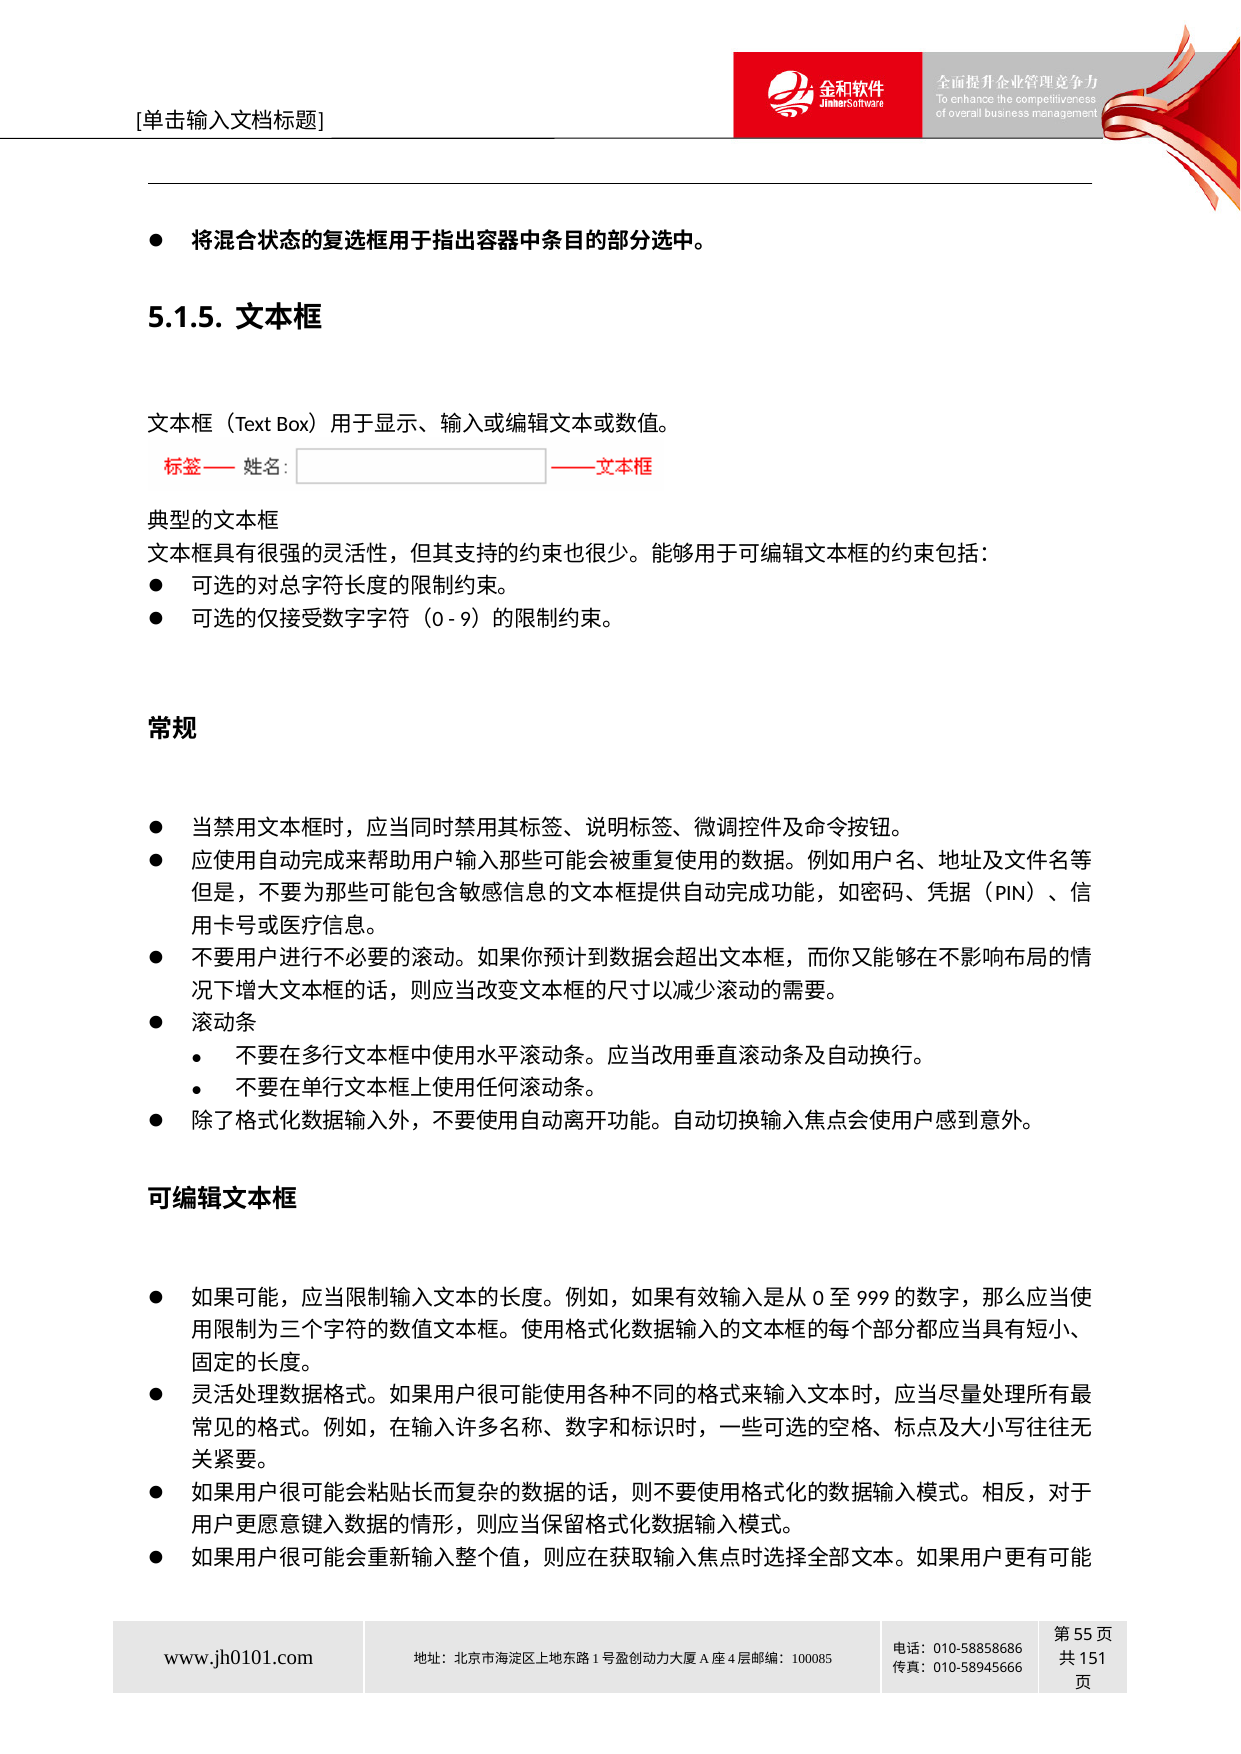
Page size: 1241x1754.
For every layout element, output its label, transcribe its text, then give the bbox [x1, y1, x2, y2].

picture [199, 0, 1241, 232]
list 灵活处理数据格式。如果用户很可能使用各种不同的格式来输入文本时，应当尽量处理所有最常见的格式。例如，在输入许多名称、数字和标识时，一些可选的空格、标点及大小写往往无关紧要。 [148, 1377, 1092, 1474]
text 典型的文本框 [148, 503, 1092, 535]
list 不要在多行文本框中使用水平滚动条。应当改用垂直滚动条及自动换行。 [191, 1037, 1092, 1070]
list 如果用户很可能会粘贴长而复杂的数据的话，则不要使用格式化的数据输入模式。相反，对于用户更愿意键入数据的情形，则应当保留格式化数据输入模式。 [148, 1474, 1092, 1539]
list 可选的仅接受数字字符（0 - 9）的限制约束。 [148, 600, 1092, 633]
list 不要用户进行不必要的滚动。如果你预计到数据会超出文本框，而你又能够在不影响布局的情况下增大文本框的话，则应当改变文本框的尺寸以减少滚动的需要。 [148, 940, 1092, 1005]
list 滚动条 [148, 1005, 1092, 1037]
subtitle 文本框 [148, 282, 1092, 347]
list 如果可能，应当限制输入文本的长度。例如，如果有效输入是从 0 至 999 的数字，那么应当使用限制为三个字符的数值文本框。使用格式化数据输入的文本框的每个部分都应当具有短小、固定的长度。 [148, 1279, 1092, 1377]
subtitle 可编辑文本框 [148, 1164, 1092, 1229]
list 除了格式化数据输入外，不要使用自动离开功能。自动切换输入焦点会使用户感到意外。 [148, 1102, 1092, 1135]
picture [147, 437, 664, 491]
list 可选的对总字符长度的限制约束。 [148, 568, 1092, 600]
list 应使用自动完成来帮助用户输入那些可能会被重复使用的数据。例如用户名、地址及文件名等。但是，不要为那些可能包含敏感信息的文本框提供自动完成功能，如密码、凭据（PIN）、信用卡号或医疗信息。 [148, 842, 1092, 940]
text 文本框（Text Box）用于显示、输入或编辑文本或数值。 [148, 405, 1092, 438]
list 当禁用文本框时，应当同时禁用其标签、说明标签、微调控件及命令按钮。 [148, 810, 1092, 842]
list 不要在单行文本框上使用任何滚动条。 [191, 1070, 1092, 1102]
text 文本框具有很强的灵活性，但其支持的约束也很少。能够用于可编辑文本框的约束包括： [148, 535, 1092, 568]
subtitle 常规 [148, 694, 1092, 759]
list 将混合状态的复选框用于指出容器中条目的部分选中。 [148, 223, 1092, 255]
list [148, 1539, 1092, 1572]
